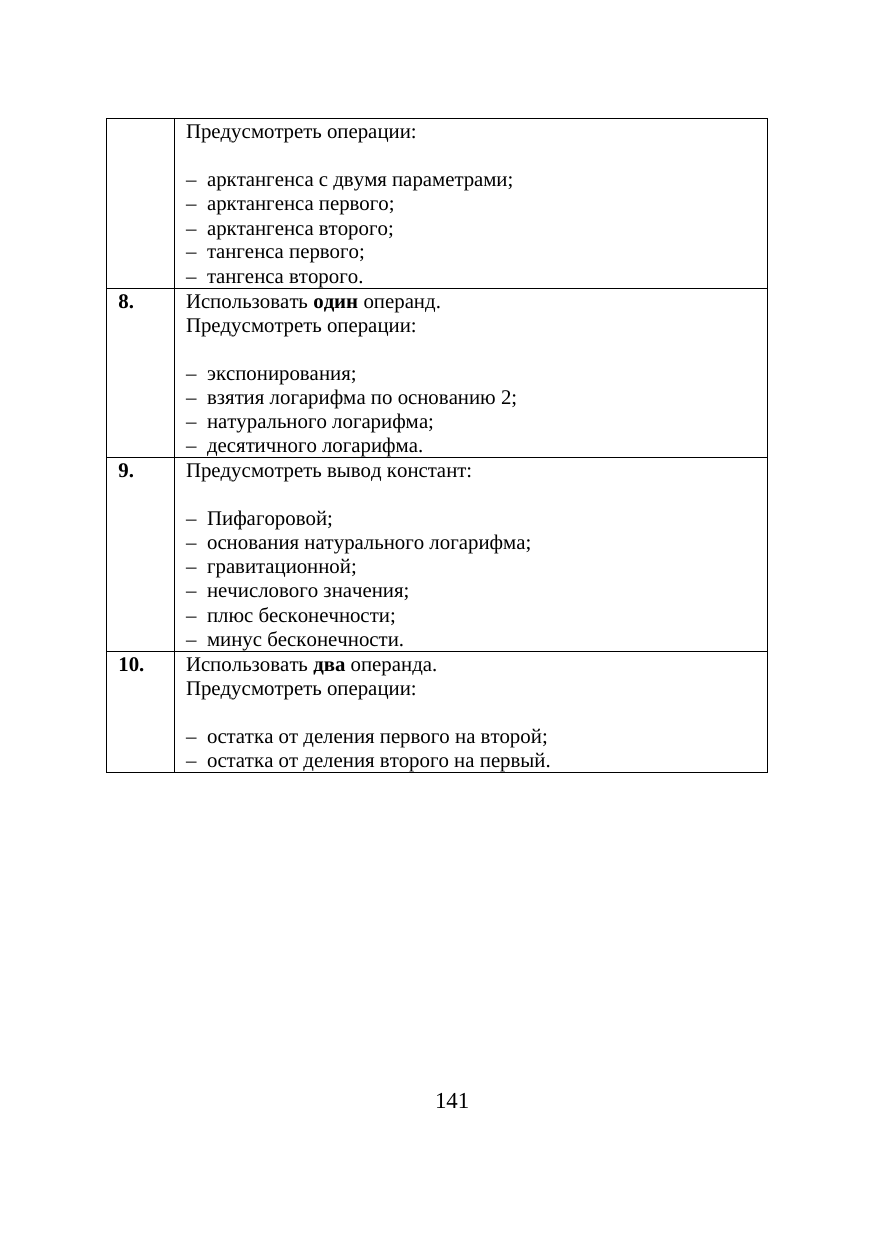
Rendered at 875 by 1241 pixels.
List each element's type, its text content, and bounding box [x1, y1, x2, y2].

table_cell 10. [107, 652, 174, 772]
table_cell 8. [107, 289, 174, 457]
table_cell 7. [107, 119, 174, 288]
table_cell Предусмотреть вывод констант: – Пифагоровой; – основания натурального логарифма; – гравитационной; – нечислового значения; – плюс бесконечности; – минус бесконечности. [175, 458, 767, 651]
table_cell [175, 119, 767, 288]
table_cell 9. [107, 458, 174, 651]
table_cell Использовать два операнда. Предусмотреть операции: – остатка от деления первого на второй; – остатка от деления второго на первый. [175, 652, 767, 772]
table_cell Использовать один операнд. Предусмотреть операции: – экспонирования; – взятия логарифма по основанию 2; – натурального логарифма; – десятичного логарифма. [175, 289, 767, 457]
